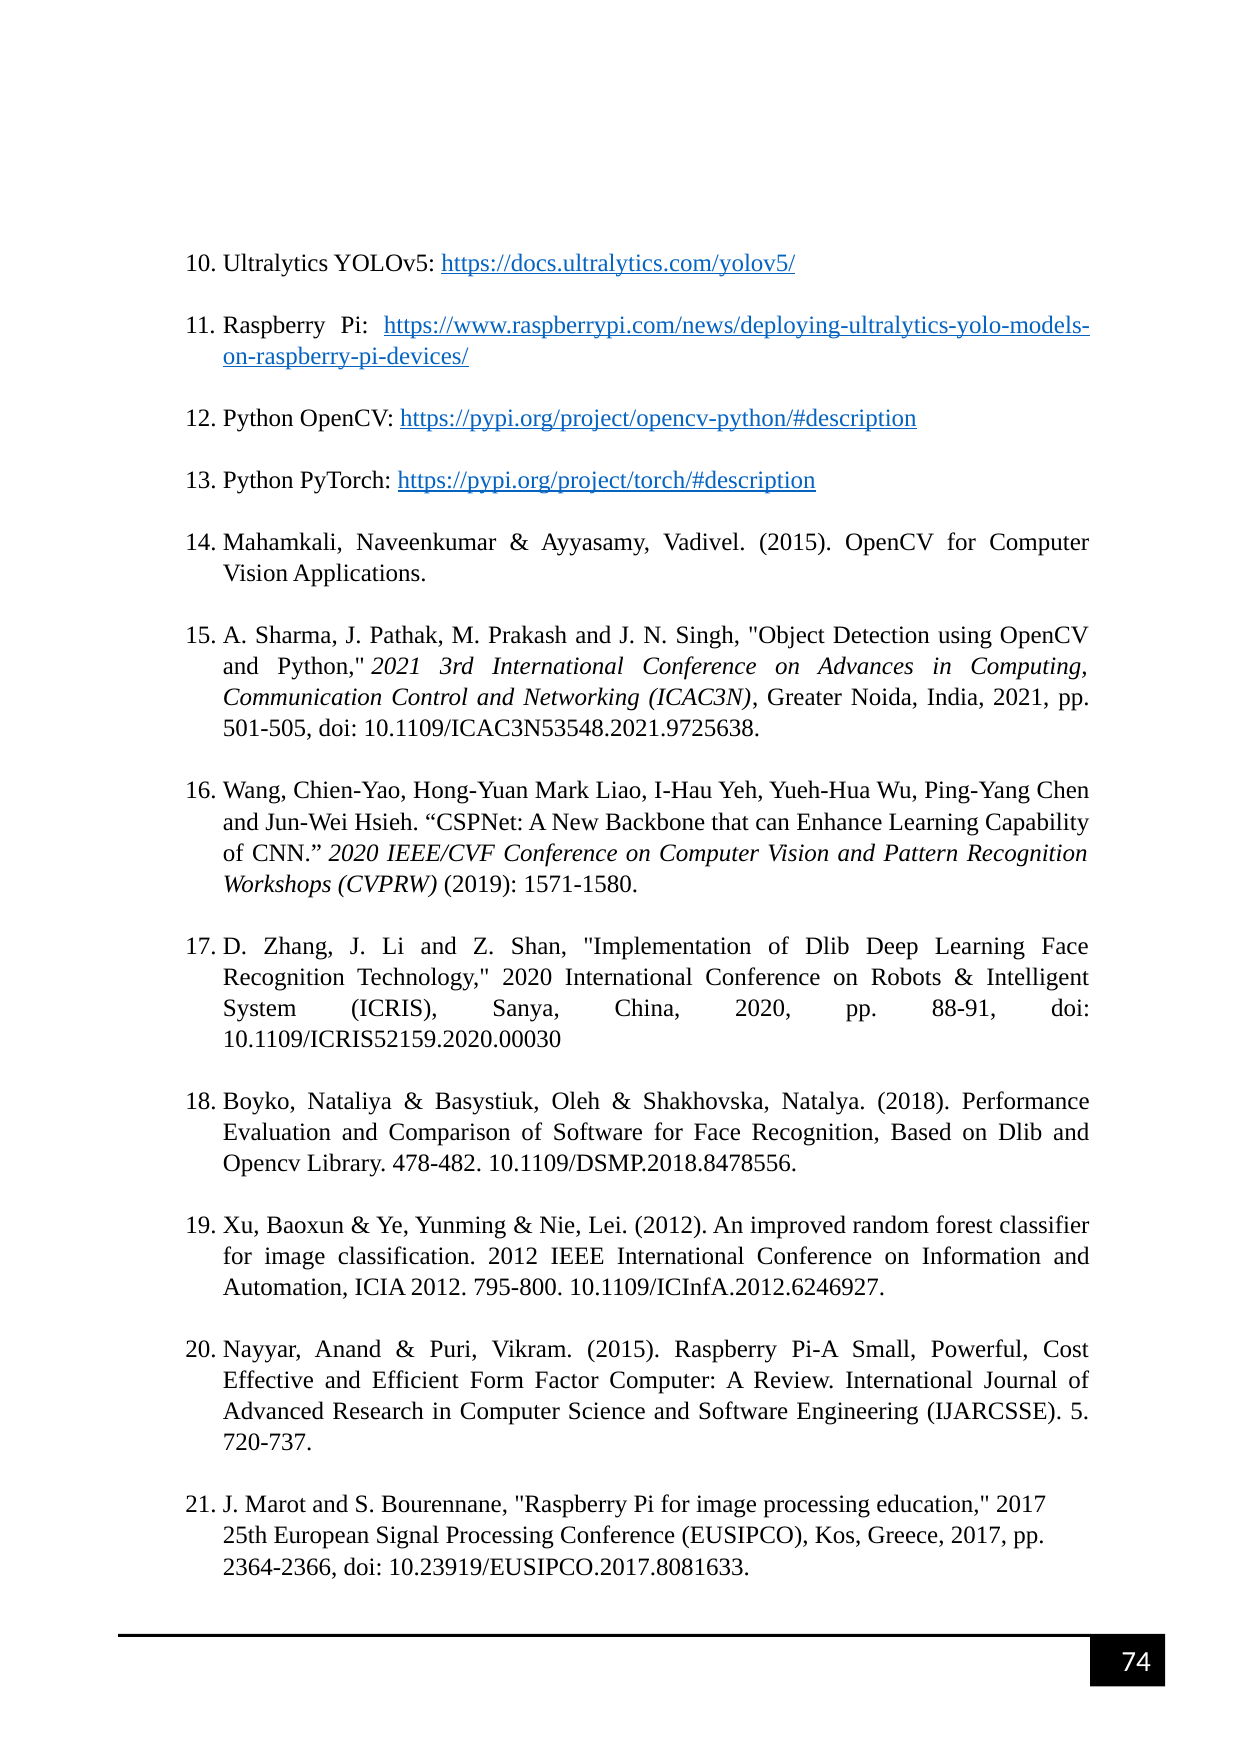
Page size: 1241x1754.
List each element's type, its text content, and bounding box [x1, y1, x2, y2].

list Mahamkali, Naveenkumar & Ayyasamy, Vadivel. (2015). OpenCV for Computer Vision Applications. [185, 527, 1090, 587]
list A. Sharma, J. Pathak, M. Prakash and J. N. Singh, "Object Detection using OpenCV and Python," 2021 3rd International Conference on Advances in Computing, Communication Control and Networking (ICAC3N), Greater Noida, India, 2021, pp. 501-505, doi: 10.1109/ICAC3N53548.2021.9725638. [185, 620, 1090, 742]
list Raspberry Pi: https://www.raspberrypi.com/news/deploying-ultralytics-yolo-models-on-raspberry-pi-devices/ [185, 310, 1090, 370]
list Wang, Chien-Yao, Hong-Yuan Mark Liao, I-Hau Yeh, Yueh-Hua Wu, Ping-Yang Chen and Jun-Wei Hsieh. “CSPNet: A New Backbone that can Enhance Learning Capability of CNN.” 2020 IEEE/CVF Conference on Computer Vision and Pattern Recognition Workshops (CVPRW) (2019): 1571-1580. [185, 776, 1090, 897]
list Python OpenCV: https://pypi.org/project/opencv-python/#description [185, 403, 1090, 432]
list Python PyTorch: https://pypi.org/project/torch/#description [185, 465, 1090, 494]
list Boyko, Nataliya & Basystiuk, Oleh & Shakhovska, Natalya. (2018). Performance Evaluation and Comparison of Software for Face Recognition, Based on Dlib and Opencv Library. 478-482. 10.1109/DSMP.2018.8478556. [185, 1086, 1090, 1177]
list Ultralytics YOLOv5: https://docs.ultralytics.com/yolov5/ [185, 248, 1090, 277]
list J. Marot and S. Bourennane, "Raspberry Pi for image processing education," 2017 25th European Signal Processing Conference (EUSIPCO), Kos, Greece, 2017, pp. 2364-2366, doi: 10.23919/EUSIPCO.2017.8081633. [185, 1489, 1090, 1580]
list Nayyar, Anand & Puri, Vikram. (2015). Raspberry Pi-A Small, Powerful, Cost Effective and Efficient Form Factor Computer: A Review. International Journal of Advanced Research in Computer Science and Software Engineering (IJARCSSE). 5. 720-737. [185, 1334, 1090, 1456]
list Xu, Baoxun & Ye, Yunming & Nie, Lei. (2012). An improved random forest classifier for image classification. 2012 IEEE International Conference on Information and Automation, ICIA 2012. 795-800. 10.1109/ICInfA.2012.6246927. [185, 1210, 1090, 1301]
list D. Zhang, J. Li and Z. Shan, "Implementation of Dlib Deep Learning Face Recognition Technology," 2020 International Conference on Robots & Intelligent System (ICRIS), Sanya, China, 2020, pp. 88-91, doi: 10.1109/ICRIS52159.2020.00030 [185, 931, 1090, 1053]
